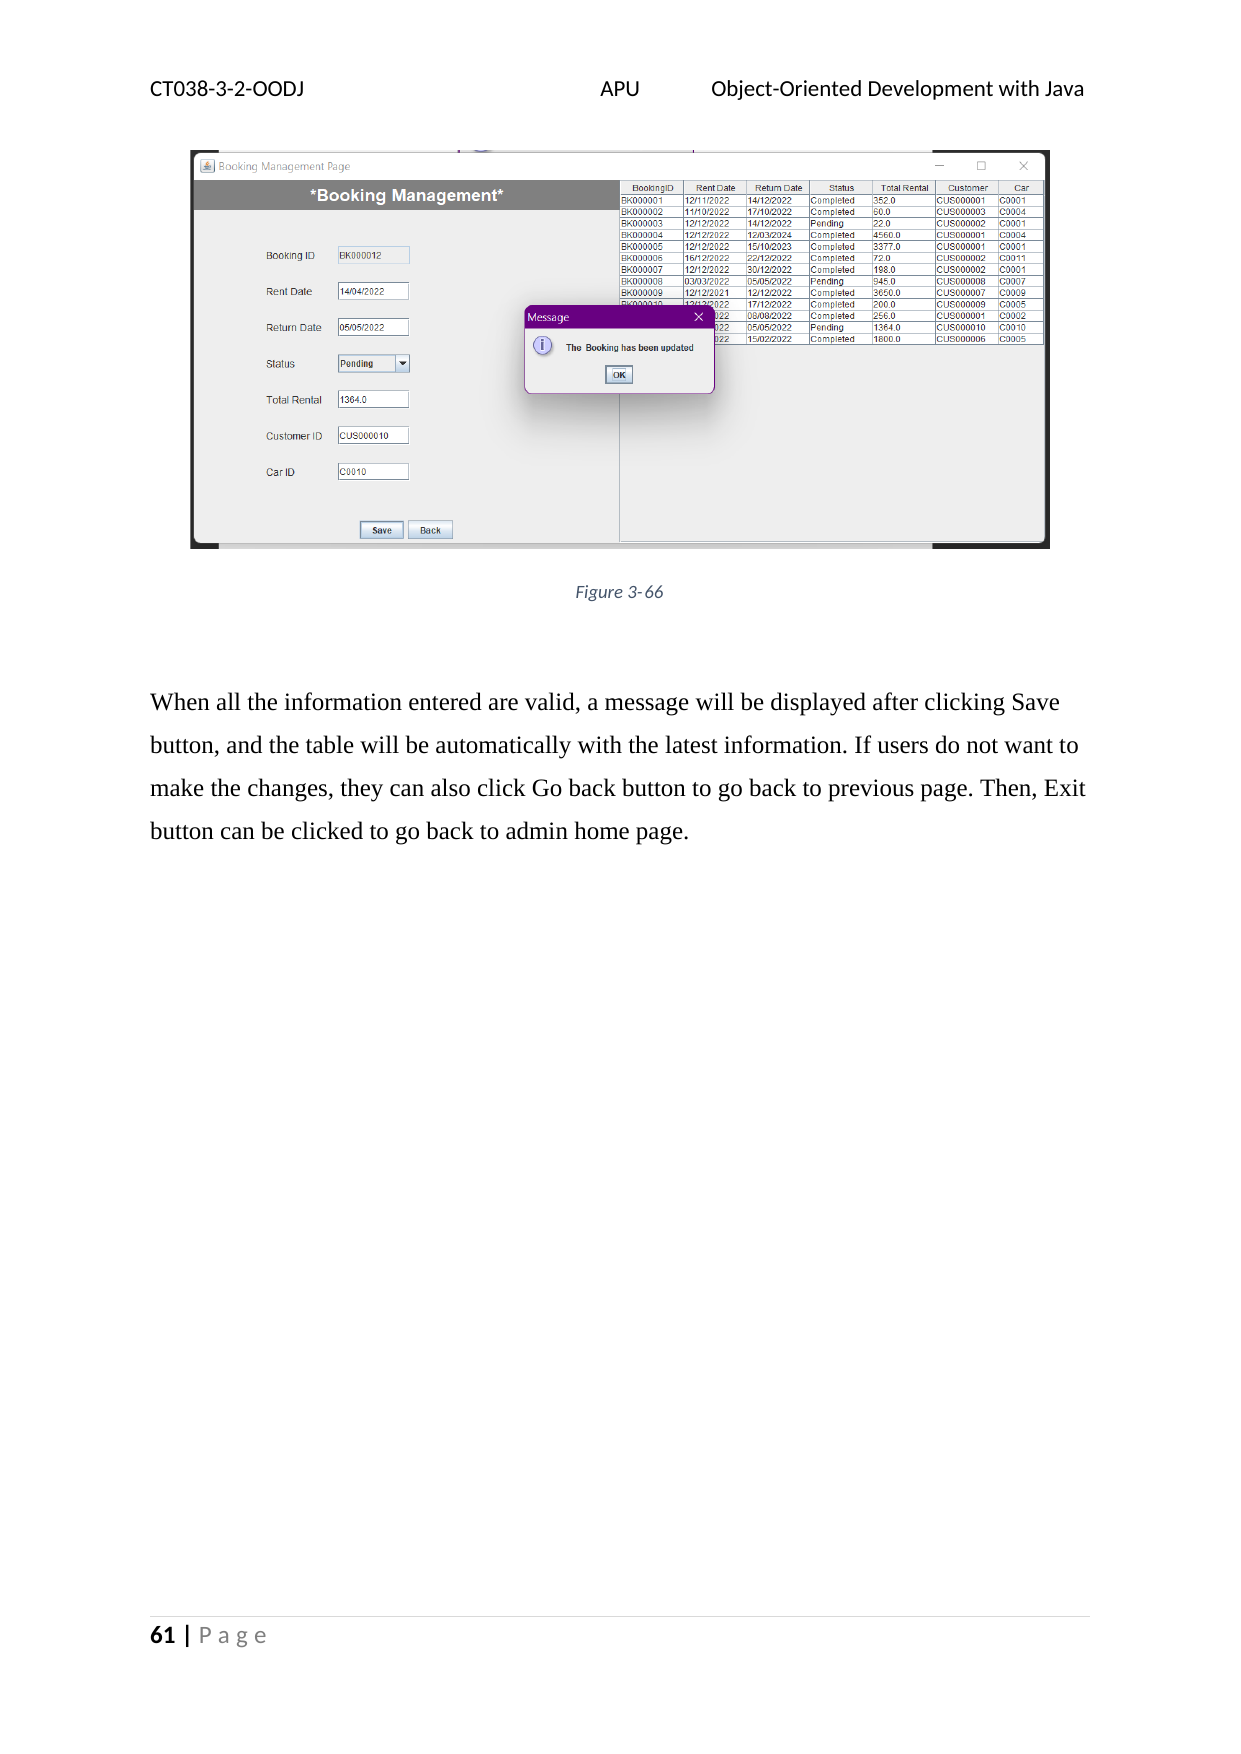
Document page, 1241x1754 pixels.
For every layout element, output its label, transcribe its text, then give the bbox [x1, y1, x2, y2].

picture [190, 150, 1050, 549]
text When all the information entered are valid, a message will be displayed after clicking Save button, and the table will be automatically with the latest information. If users do not want to make the changes, they can also click Go back button to go back to previous page. Then, Exit button can be clicked to go back to admin home page. [150, 687, 1090, 845]
